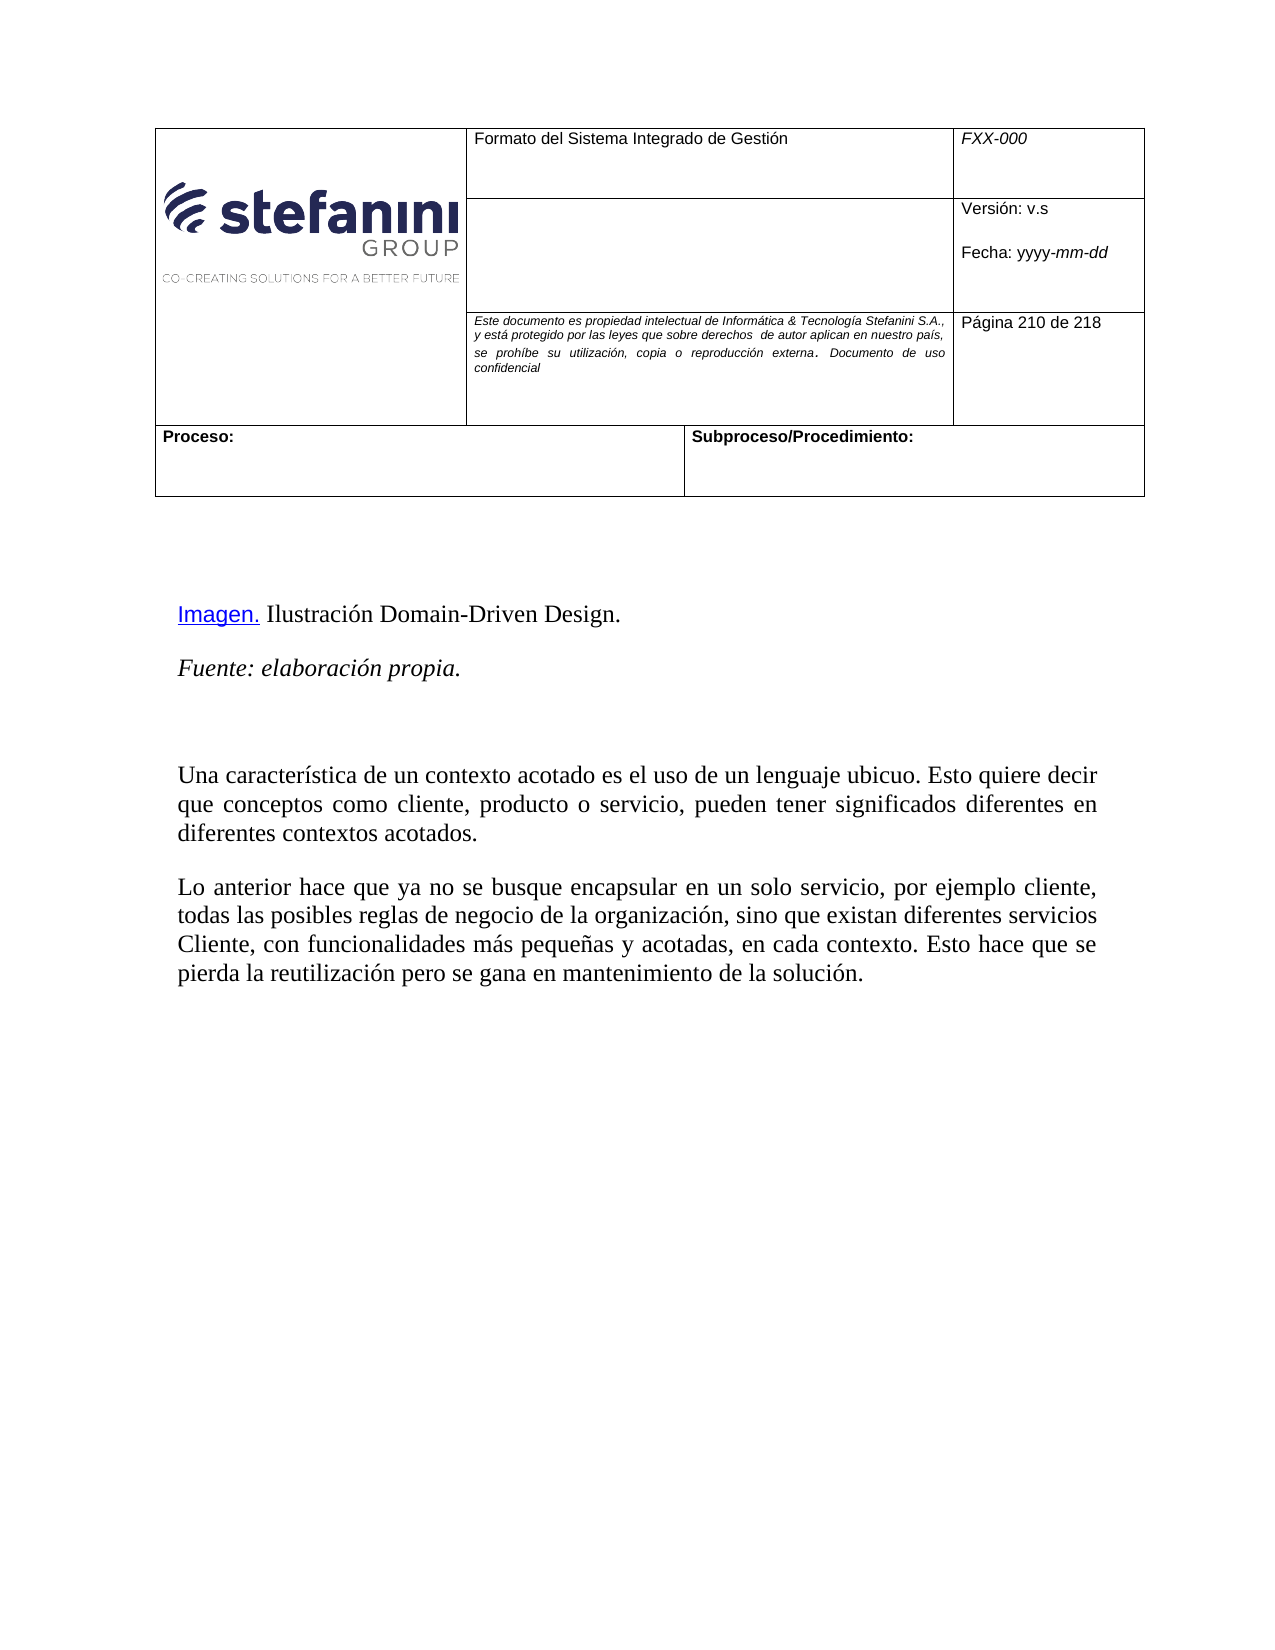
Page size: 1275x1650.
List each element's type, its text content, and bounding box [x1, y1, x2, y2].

text Imagen. Ilustración Domain-Driven Design. [177, 599, 1098, 628]
picture [162, 182, 460, 286]
text Fuente: elaboración propia. [177, 653, 1098, 682]
text Una característica de un contexto acotado es el uso de un lenguaje ubicuo. Esto quiere decir que conceptos como cliente, producto o servicio, pueden tener significados diferentes en diferentes contextos acotados. [177, 761, 1098, 847]
text Lo anterior hace que ya no se busque encapsular en un solo servicio, por ejemplo cliente, todas las posibles reglas de negocio de la organización, sino que existan diferentes servicios Cliente, con funcionalidades más pequeñas y acotadas, en cada contexto. Esto hace que se pierda la reutilización pero se gana en mantenimiento de la solución. [177, 872, 1098, 987]
